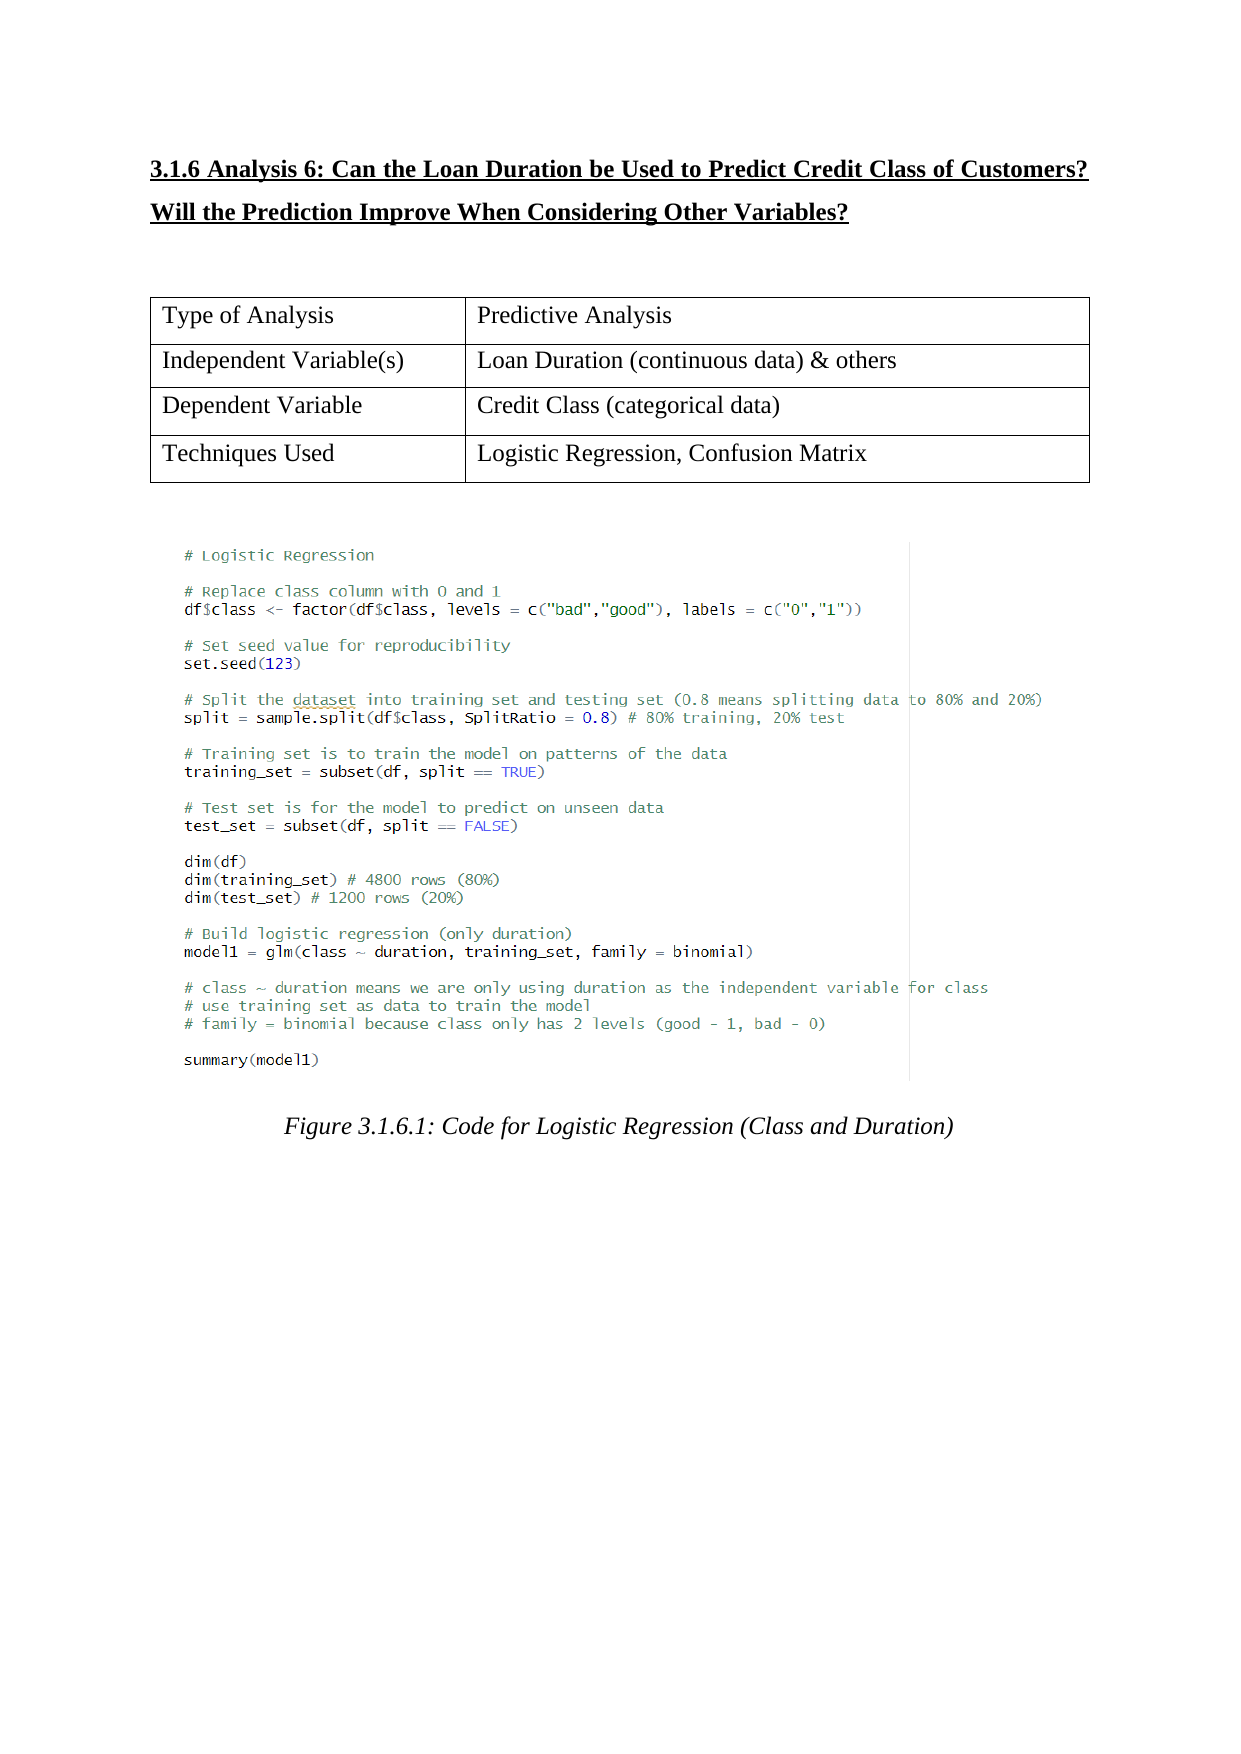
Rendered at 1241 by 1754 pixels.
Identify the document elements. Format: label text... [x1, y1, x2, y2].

table_cell Techniques Used [151, 436, 465, 482]
subtitle 3.1.6 Analysis 6: Can the Loan Duration be Used to Predict Credit Class of Customers? Will the Prediction Improve When Considering Other Variables? [150, 154, 1090, 226]
table_cell Logistic Regression, Confusion Matrix [466, 436, 1089, 482]
table_cell Independent Variable(s) [151, 345, 465, 387]
table_header Predictive Analysis [466, 298, 1089, 344]
table_cell Dependent Variable [151, 388, 465, 434]
picture [182, 542, 1058, 1081]
table_cell Credit Class (categorical data) [466, 388, 1089, 434]
text Figure 3.1.6.1: Code for Logistic Regression (Class and Duration) [150, 1111, 1090, 1140]
table_header Type of Analysis [151, 298, 465, 344]
table_cell Loan Duration (continuous data) & others [466, 345, 1089, 387]
